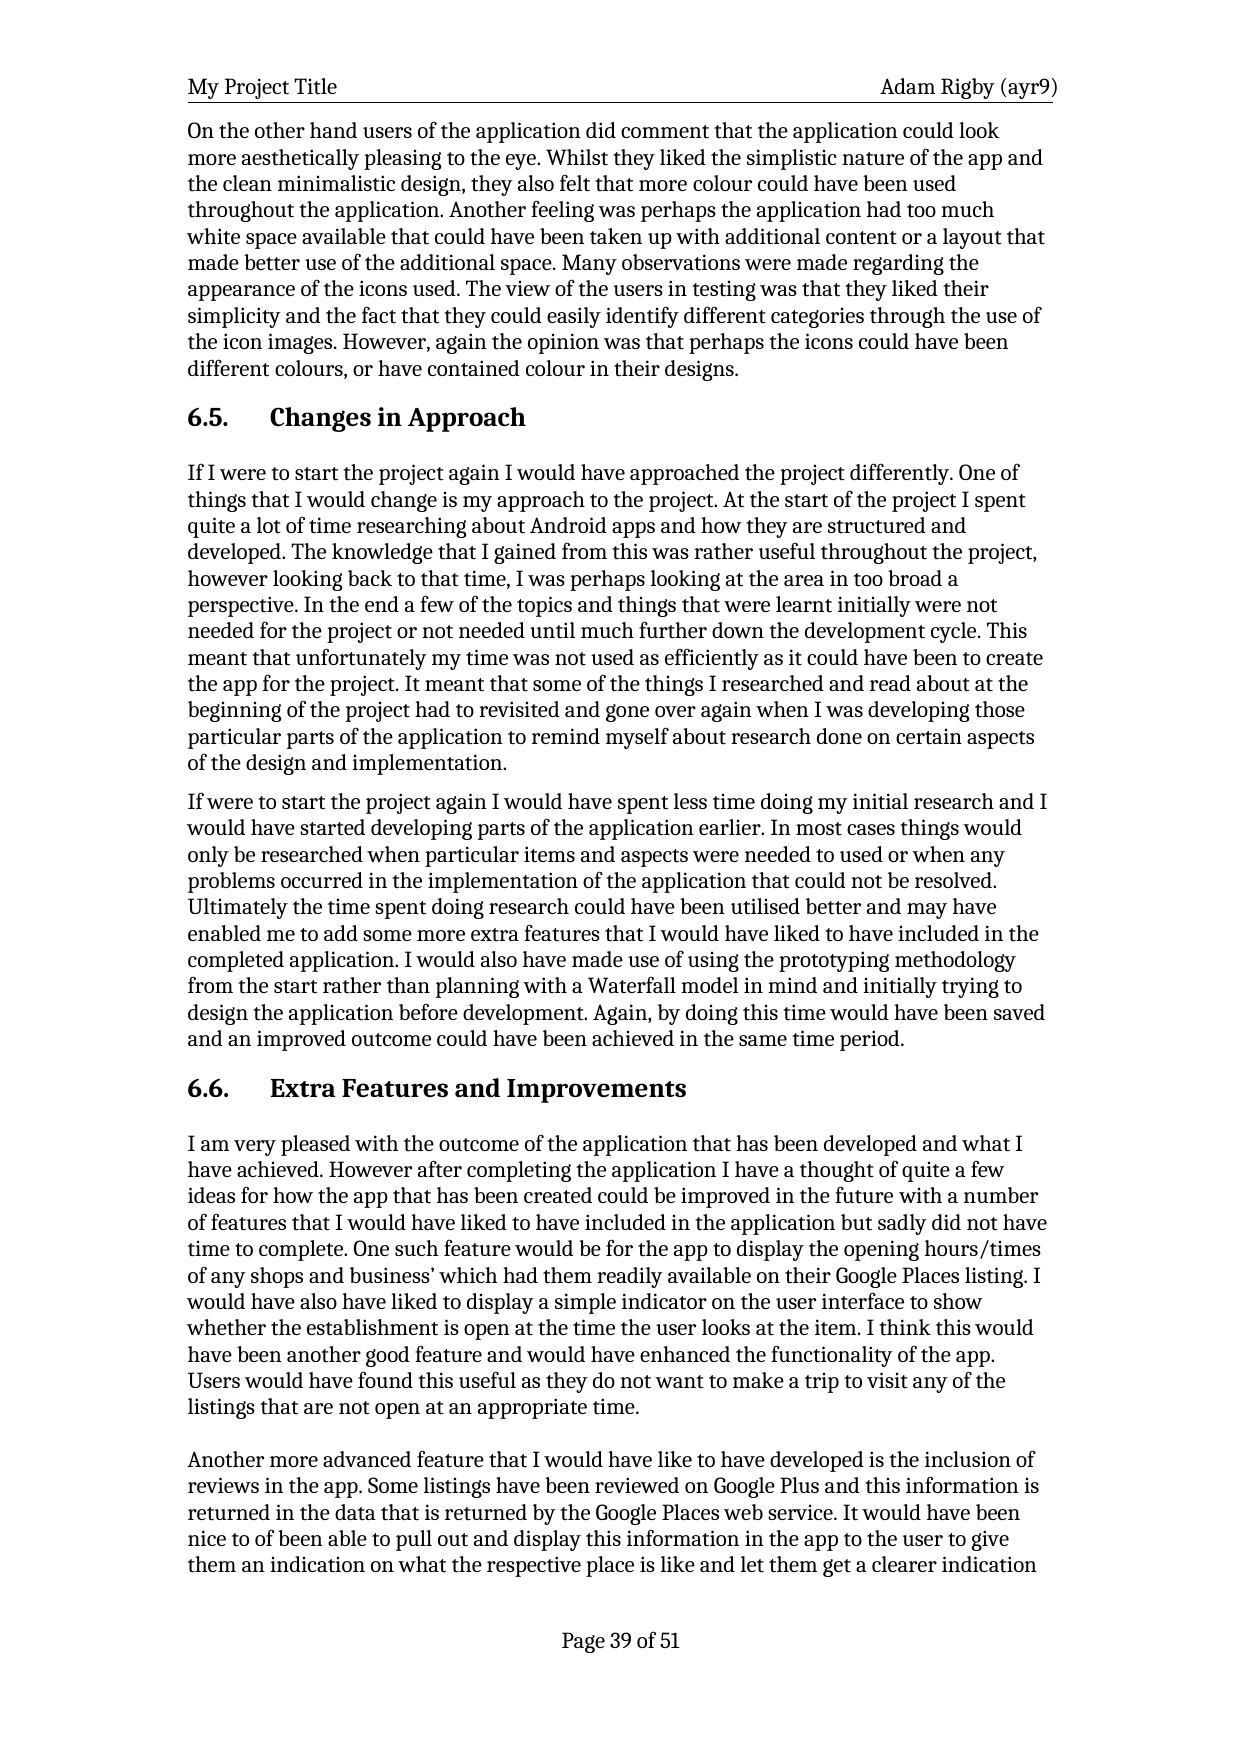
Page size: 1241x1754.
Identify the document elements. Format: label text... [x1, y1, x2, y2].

text If were to start the project again I would have spent less time doing my initial research and I would have started developing parts of the application earlier. In most cases things would only be researched when particular items and aspects were needed to used or when any problems occurred in the implementation of the application that could not be resolved. Ultimately the time spent doing research could have been utilised better and may have enabled me to add some more extra features that I would have liked to have included in the completed application. I would also have made use of using the prototyping methodology from the start rather than planning with a Waterfall model in mind and initially trying to design the application before development. Again, by doing this time would have been saved and an improved outcome could have been achieved in the same time period. [187, 789, 1053, 1052]
text On the other hand users of the application did comment that the application could look more aesthetically pleasing to the eye. Whilst they liked the simplistic nature of the app and the clean minimalistic design, they also felt that more colour could have been used throughout the application. Another feeling was perhaps the application had too much white space available that could have been taken up with additional content or a layout that made better use of the additional space. Many observations were made regarding the appearance of the icons used. The view of the users in testing was that they liked their simplicity and the fact that they could easily identify different categories through the use of the icon images. However, again the opinion was that perhaps the icons could have been different colours, or have contained colour in their designs. [187, 118, 1053, 382]
text I am very pleased with the outcome of the application that has been developed and what I have achieved. However after completing the application I have a thought of quite a few ideas for how the app that has been created could be improved in the future with a number of features that I would have liked to have included in the application but sadly did not have time to complete. One such feature would be for the app to display the opening hours/times of any shops and business’ which had them readily available on their Google Places listing. I would have also have liked to display a simple indicator on the user interface to show whether the establishment is open at the time the user looks at the item. I think this would have been another good feature and would have enhanced the functionality of the app. Users would have found this useful as they do not want to make a trip to visit any of the listings that are not open at an appropriate time. [187, 1131, 1053, 1421]
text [187, 1447, 1053, 1579]
subtitle Extra Features and Improvements [187, 1073, 1053, 1104]
text If I were to start the project again I would have approached the project differently. One of things that I would change is my approach to the project. At the start of the project I spent quite a lot of time researching about Android apps and how they are structured and developed. The knowledge that I gained from this was rather useful throughout the project, however looking back to that time, I was perhaps looking at the area in too broad a perspective. In the end a few of the topics and things that were learnt initially were not needed for the project or not needed until much further down the development cycle. This meant that unfortunately my time was not used as efficiently as it could have been to create the app for the project. It meant that some of the things I researched and read about at the beginning of the project had to revisited and gone over again when I was developing those particular parts of the application to remind myself about research done on certain aspects of the design and implementation. [187, 460, 1053, 776]
subtitle Changes in Approach [187, 402, 1053, 434]
